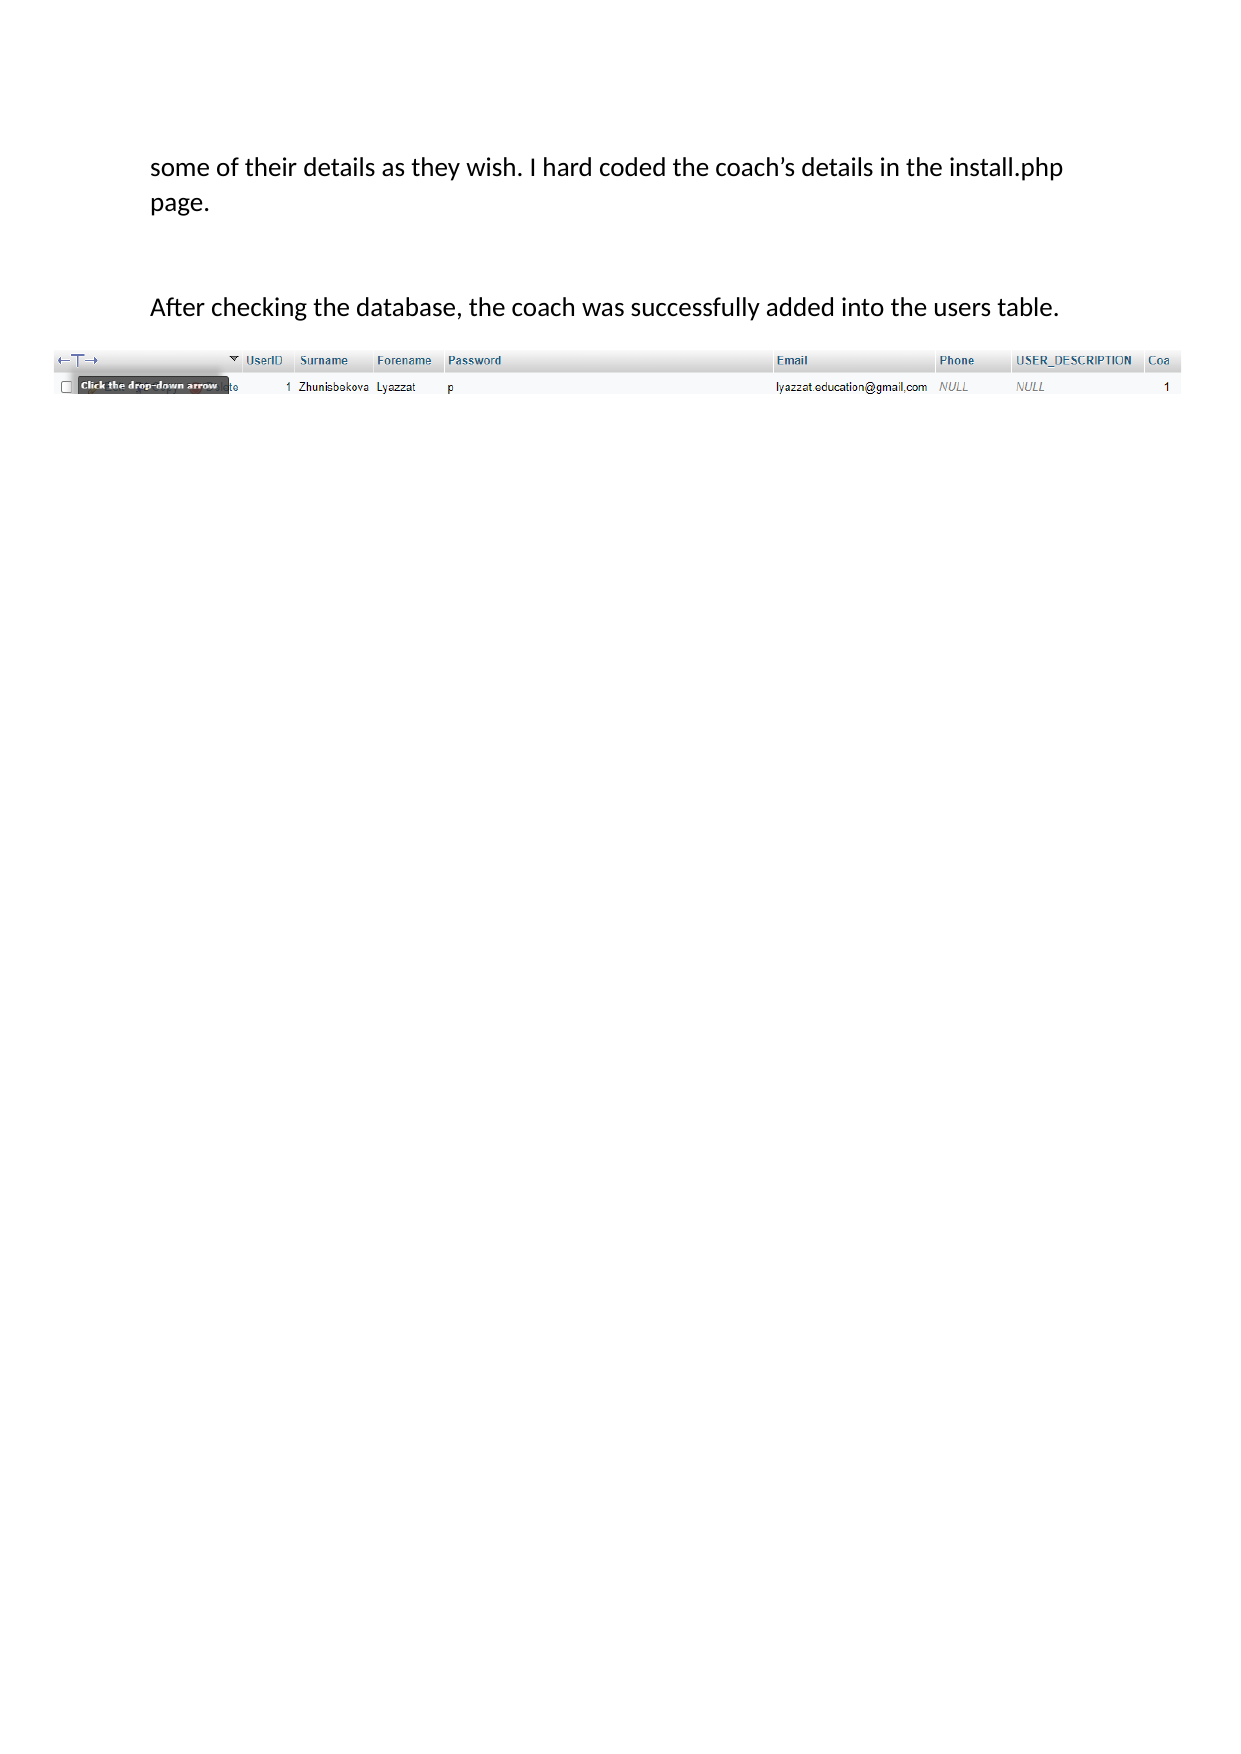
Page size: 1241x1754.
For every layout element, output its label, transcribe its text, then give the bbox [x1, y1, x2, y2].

picture [52, 350, 1181, 394]
text At this point I decided to hard code a part of the coach’s details into the system straight away so that they can log in straight away and have the option to change some of their details as they wish. I hard coded the coach’s details in the install.php page. [150, 150, 1090, 219]
text After checking the database, the coach was successfully added into the users table. [150, 290, 1090, 323]
